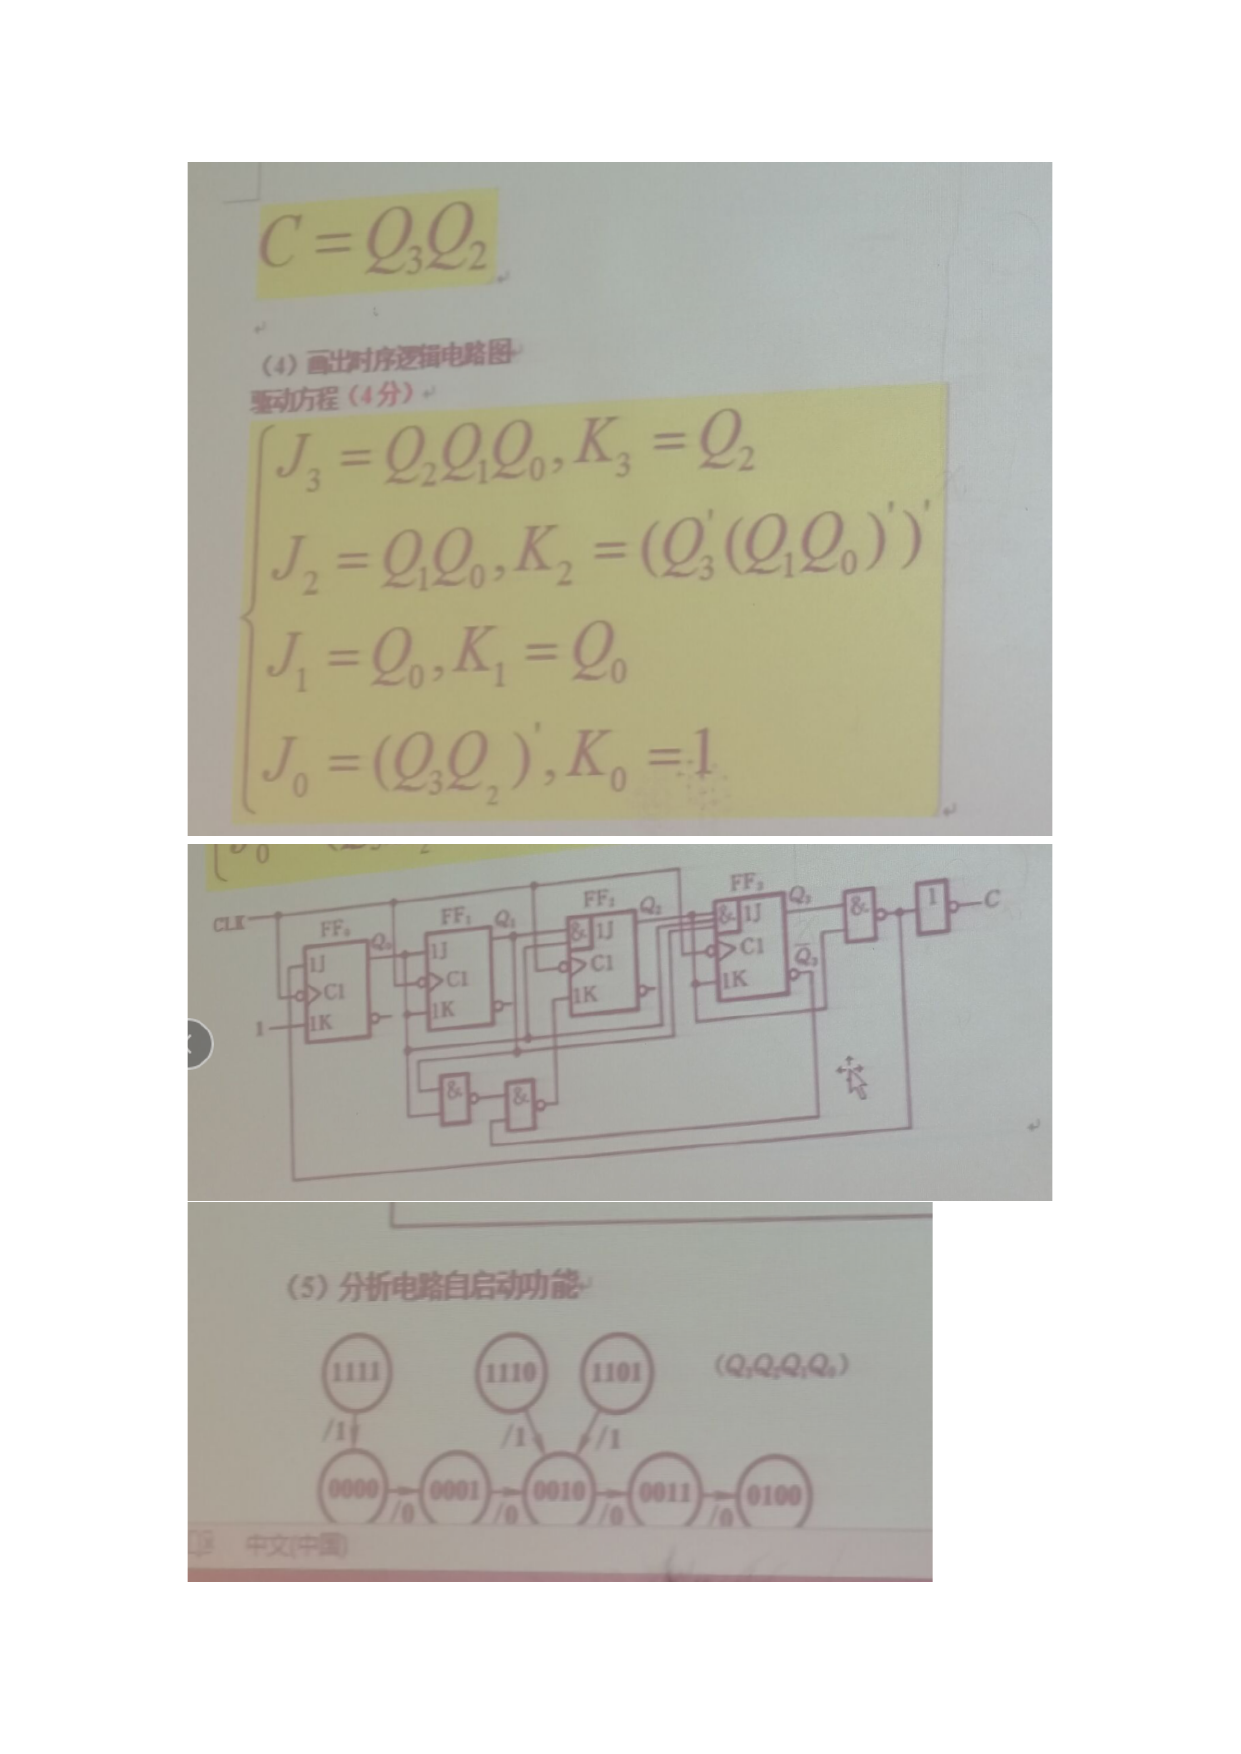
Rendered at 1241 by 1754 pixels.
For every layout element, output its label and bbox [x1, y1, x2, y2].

picture [187, 844, 1053, 1201]
picture [187, 1202, 933, 1582]
picture [187, 162, 1053, 836]
